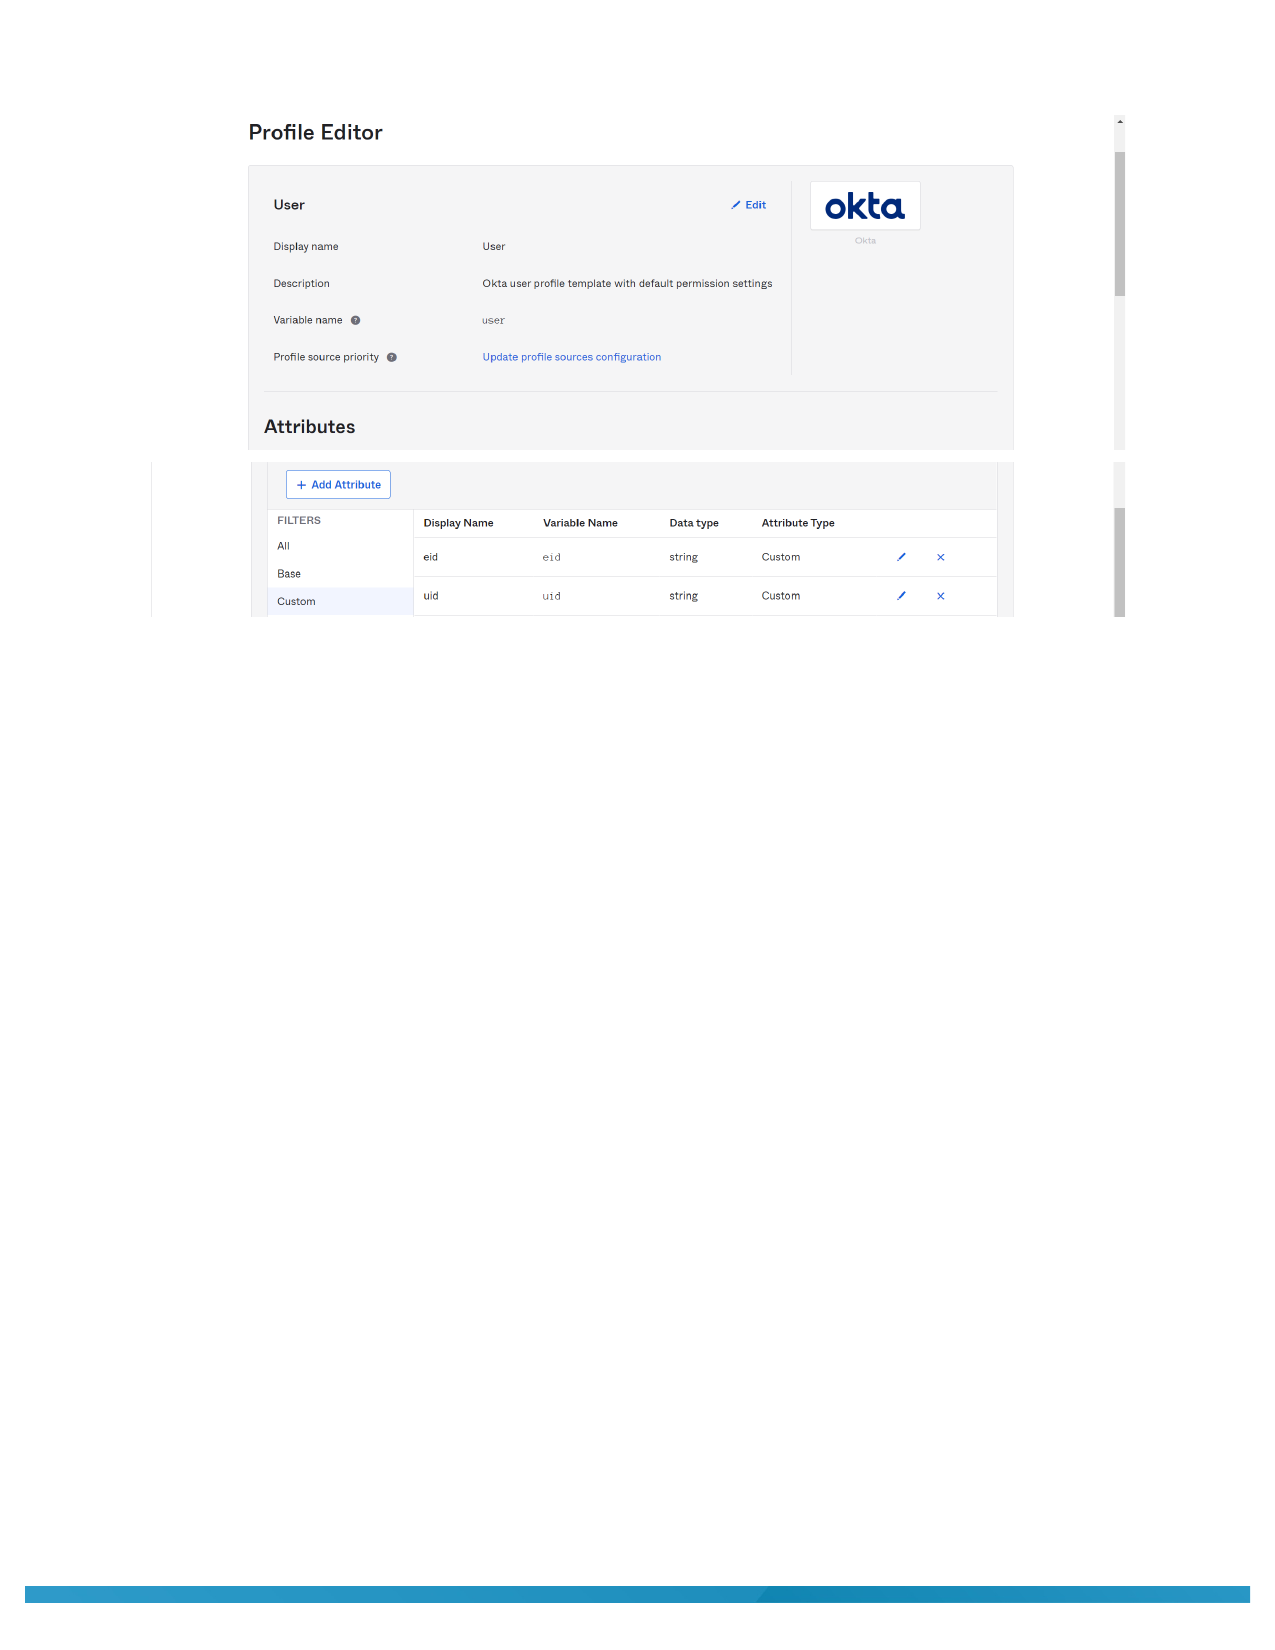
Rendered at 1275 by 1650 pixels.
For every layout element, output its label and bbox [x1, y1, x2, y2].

picture [25, 1586, 1250, 1603]
picture [150, 462, 1125, 617]
picture [150, 101, 1125, 450]
